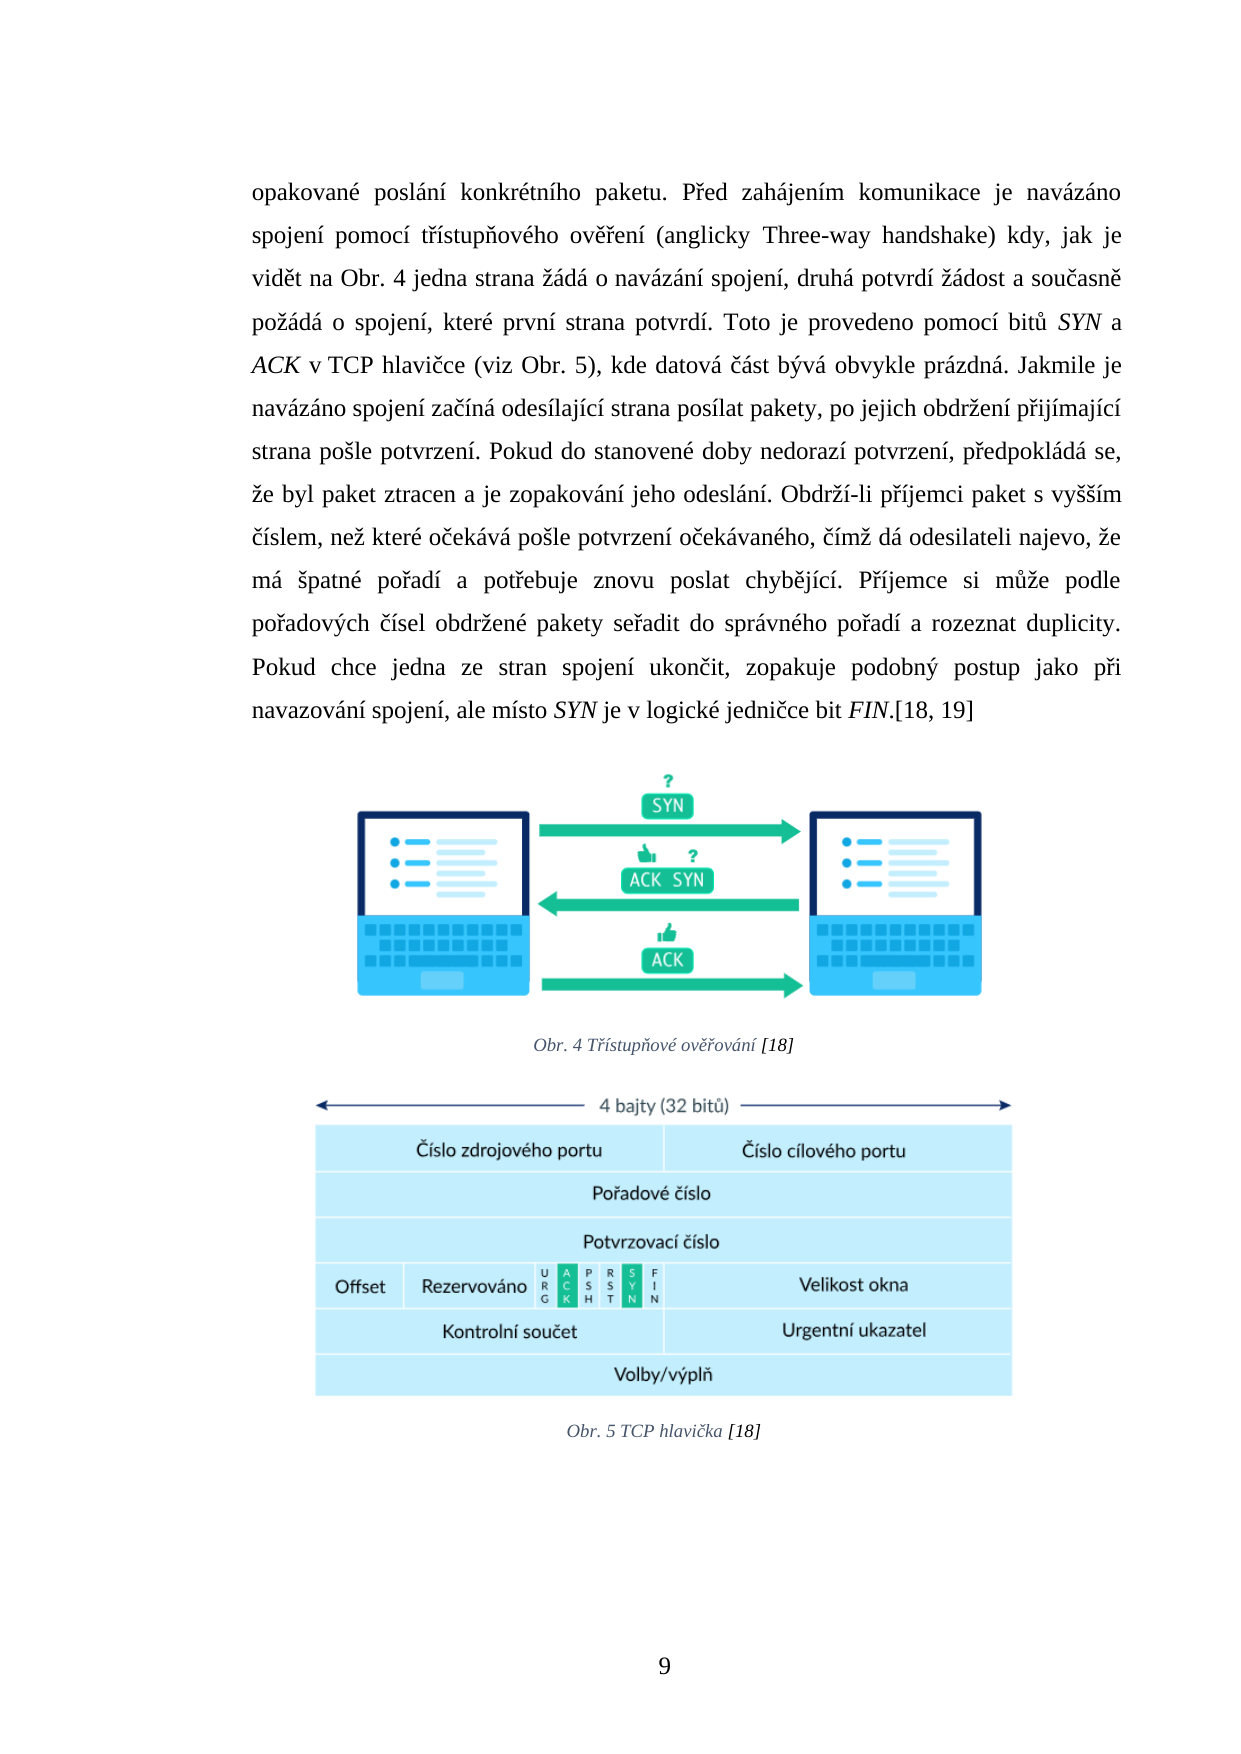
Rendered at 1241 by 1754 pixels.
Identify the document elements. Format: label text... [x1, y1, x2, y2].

picture [330, 737, 999, 1019]
text Obr. 4 Třístupňové ověřování [207, 1033, 1122, 1055]
text Obr. 5 TCP hlavička [207, 1420, 1122, 1441]
picture [304, 1086, 1025, 1406]
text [252, 177, 1122, 723]
